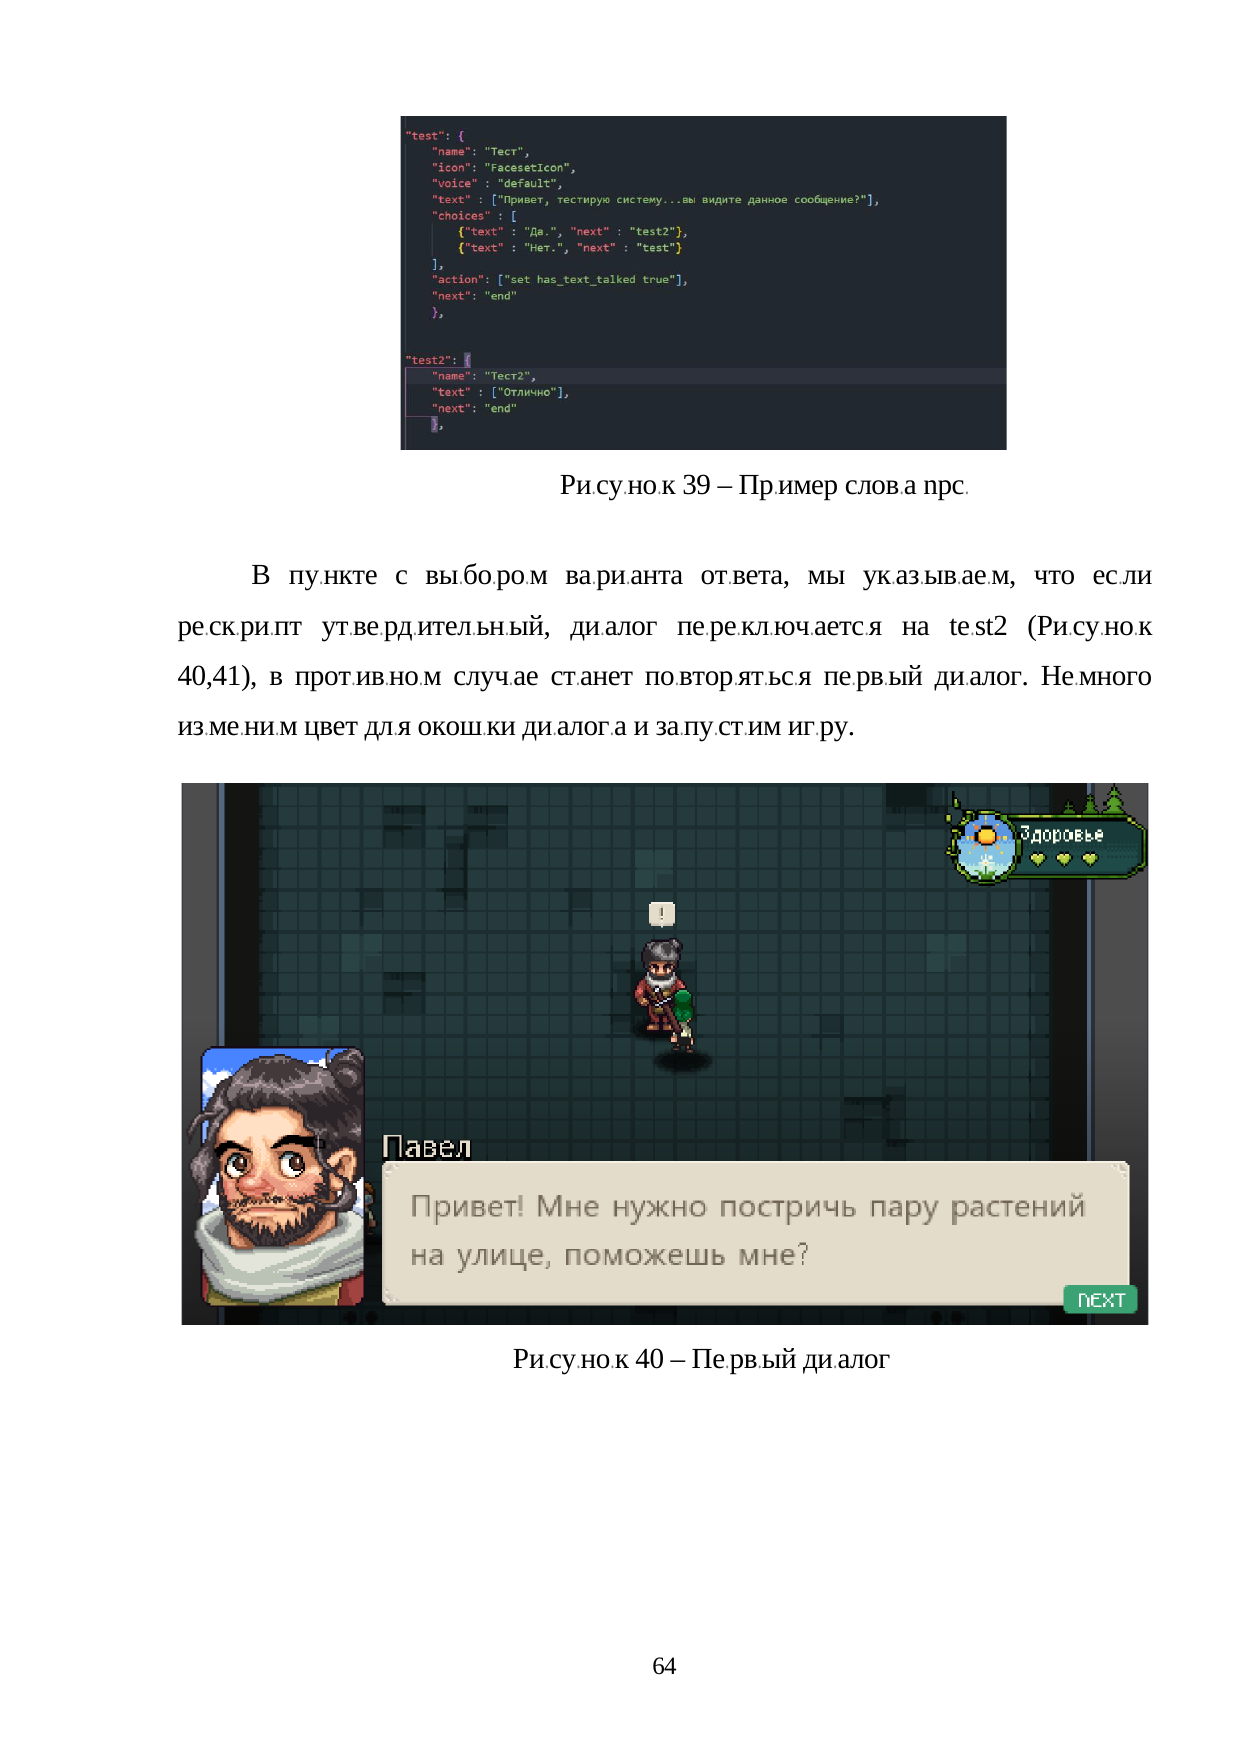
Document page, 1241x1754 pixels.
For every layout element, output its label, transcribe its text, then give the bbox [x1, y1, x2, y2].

picture [181, 783, 1149, 1325]
text Ри.су.но.к 40 – Пе.рв.ый ди.алог [354, 1341, 1049, 1374]
picture [400, 116, 1007, 450]
text Ри.су.но.к 39 – Пр.имер слов.а npc. [559, 467, 1236, 501]
text В пу.нкте с вы.бо.ро.м ва.ри.анта от.вета, мы ук.аз.ыв.ае.м, что ес.ли ре.ск.ри.пт ут.ве.рд.ител.ьн.ый, ди.алог пе.ре.кл.юч.аетс.я на te.st2 (Ри.су.но.к 40,41), в прот.ив.но.м случ.ае ст.анет по.втор.ят.ьс.я пе.рв.ый ди.алог. Не.много из.ме.ни.м цвет дл.я окош.ки ди.алог.а и за.пу.ст.им иг.ру. [177, 557, 1152, 742]
